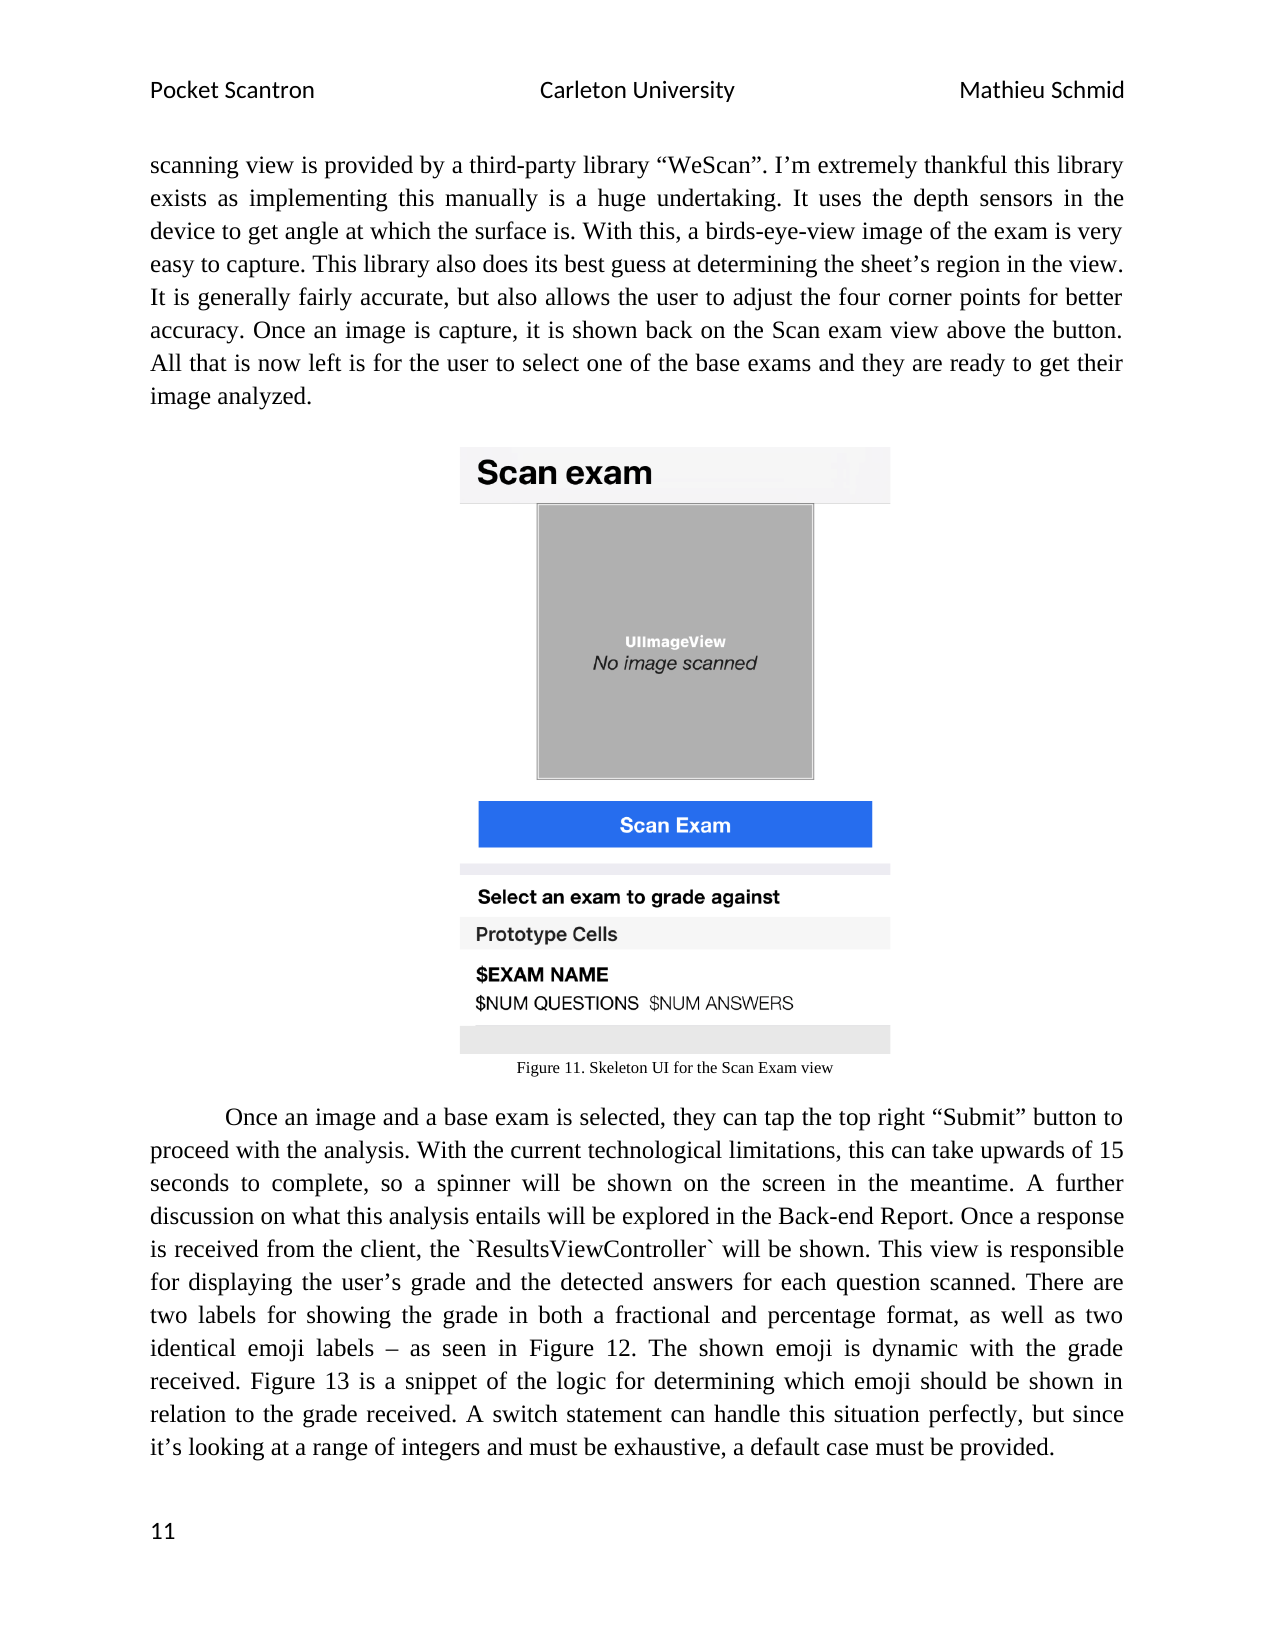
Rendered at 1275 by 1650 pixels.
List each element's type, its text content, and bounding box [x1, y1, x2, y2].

text Figure 11. Skeleton UI for the Scan Exam view [150, 1058, 1125, 1077]
picture [459, 447, 891, 1054]
text Once an image and a base exam is selected, they can tap the top right “Submit” button to proceed with the analysis. With the current technological limitations, this can take upwards of 15 seconds to complete, so a spinner will be shown on the screen in the meantime. A further discussion on what this analysis entails will be explored in the Back-end Report. Once a response is received from the client, the `ResultsViewController` will be shown. This view is responsible for displaying the user’s grade and the detected answers for each question scanned. There are two labels for showing the grade in both a fractional and percentage format, as well as two identical emoji labels – as seen in Figure 12. The shown emoji is dynamic with the grade received. Figure 13 is a snippet of the logic for determining which emoji should be shown in relation to the grade received. A switch statement can handle this situation perfectly, but since it’s looking at a range of integers and must be exhaustive, a default case must be provided. [150, 1102, 1125, 1461]
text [150, 150, 1125, 410]
